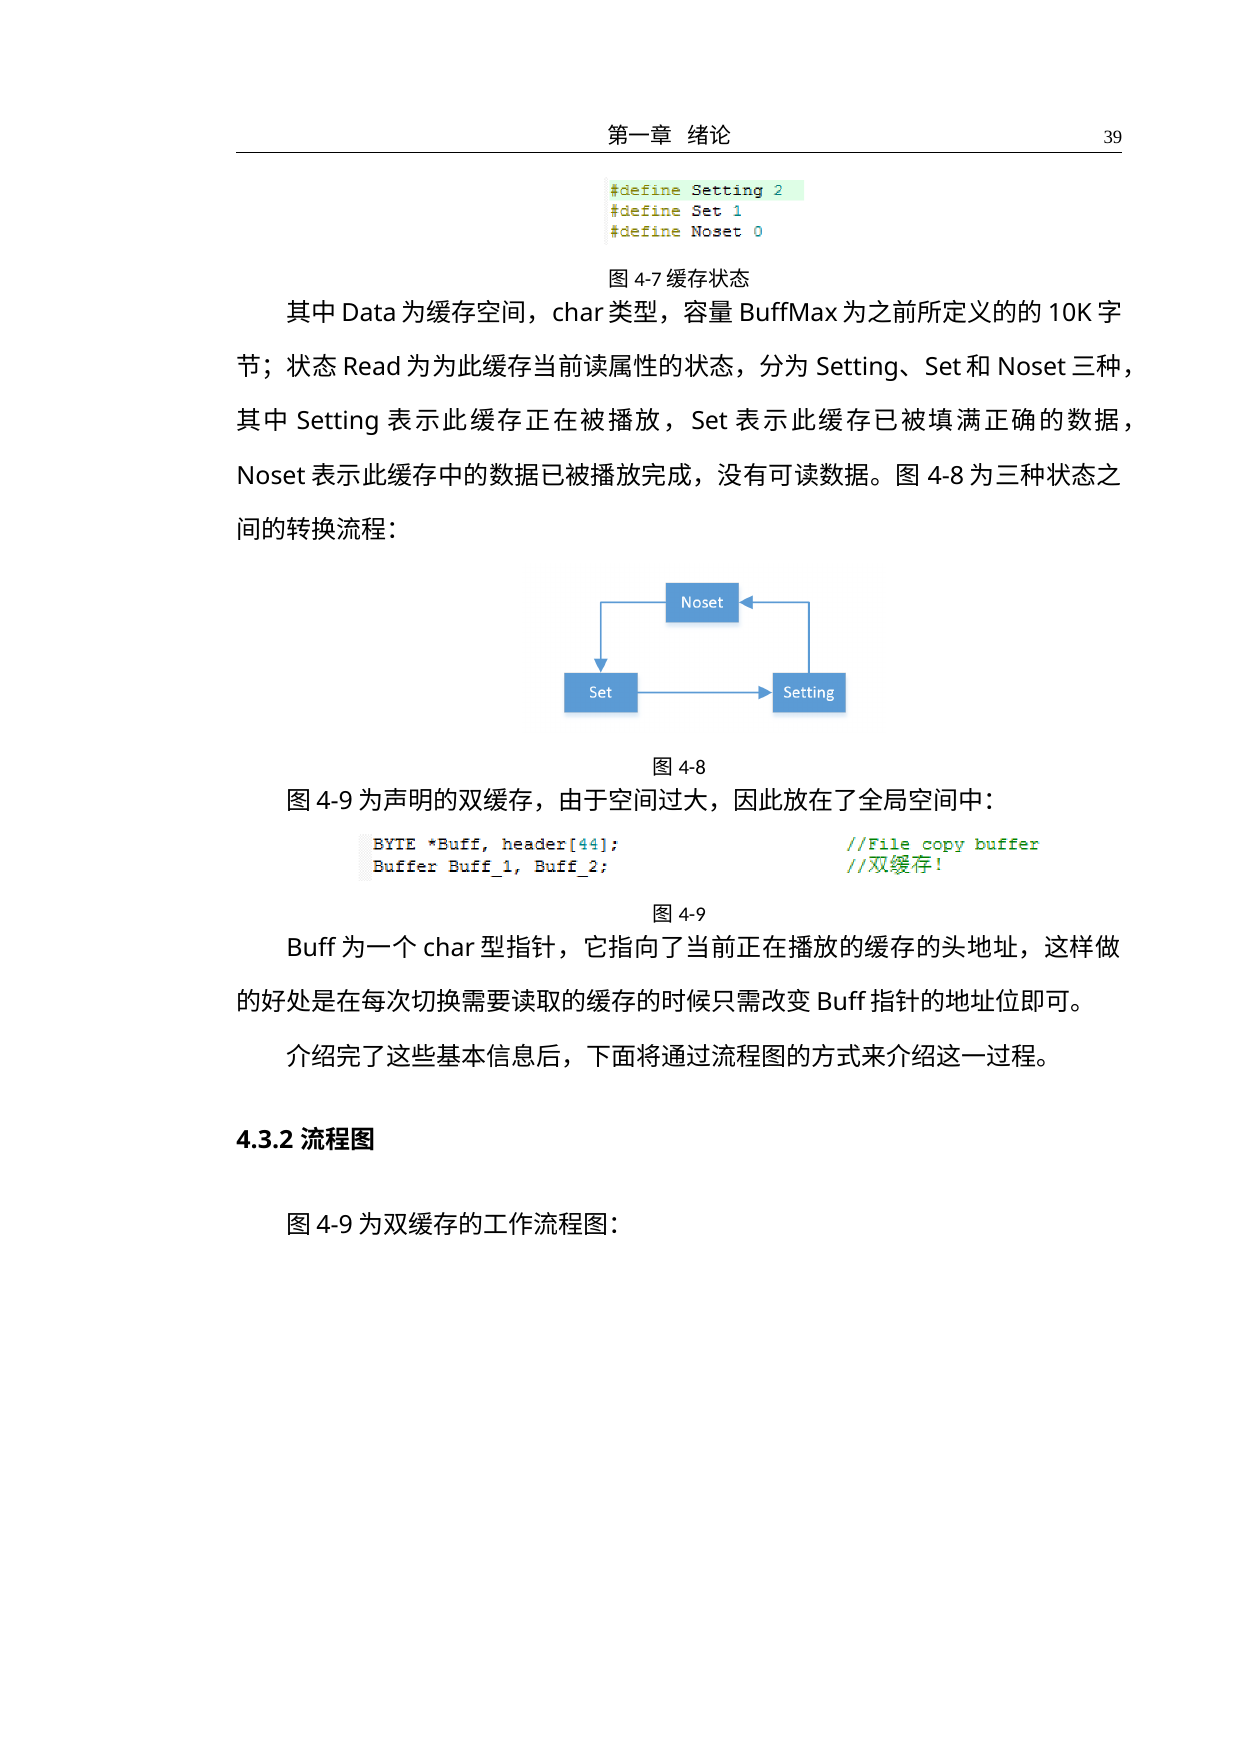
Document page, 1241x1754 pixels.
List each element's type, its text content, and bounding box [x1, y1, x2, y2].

text 图 4-7 缓存状态 [236, 262, 1122, 292]
picture [522, 563, 887, 733]
text 介绍完了这些基本信息后，下面将通过流程图的方式来介绍这一过程。 [236, 1036, 1122, 1072]
picture [358, 834, 1050, 881]
text Buff为一个char型指针，它指向了当前正在播放的缓存的头地址，这样做的好处是在每次切换需要读取的缓存的时候只需改变Buff指针的地址位即可。 [236, 927, 1122, 1018]
text 图4-9为声明的双缓存，由于空间过大，因此放在了全局空间中： [236, 780, 1122, 816]
subtitle 4.3.2 流程图 [236, 1119, 1122, 1156]
picture [604, 177, 805, 245]
text 图 4-8 [236, 750, 1122, 780]
text 图4-9为双缓存的工作流程图： [236, 1204, 1122, 1240]
text 其中Data为缓存空间，char类型，容量BuffMax为之前所定义的的10K字节；状态Read为为此缓存当前读属性的状态，分为Setting、Set和Noset三种，其中Setting表示此缓存正在被播放，Set表示此缓存已被填满正确的数据，Noset表示此缓存中的数据已被播放完成，没有可读数据。图4-8为三种状态之间的转换流程： [236, 292, 1122, 546]
text 图 4-9 [236, 897, 1122, 927]
